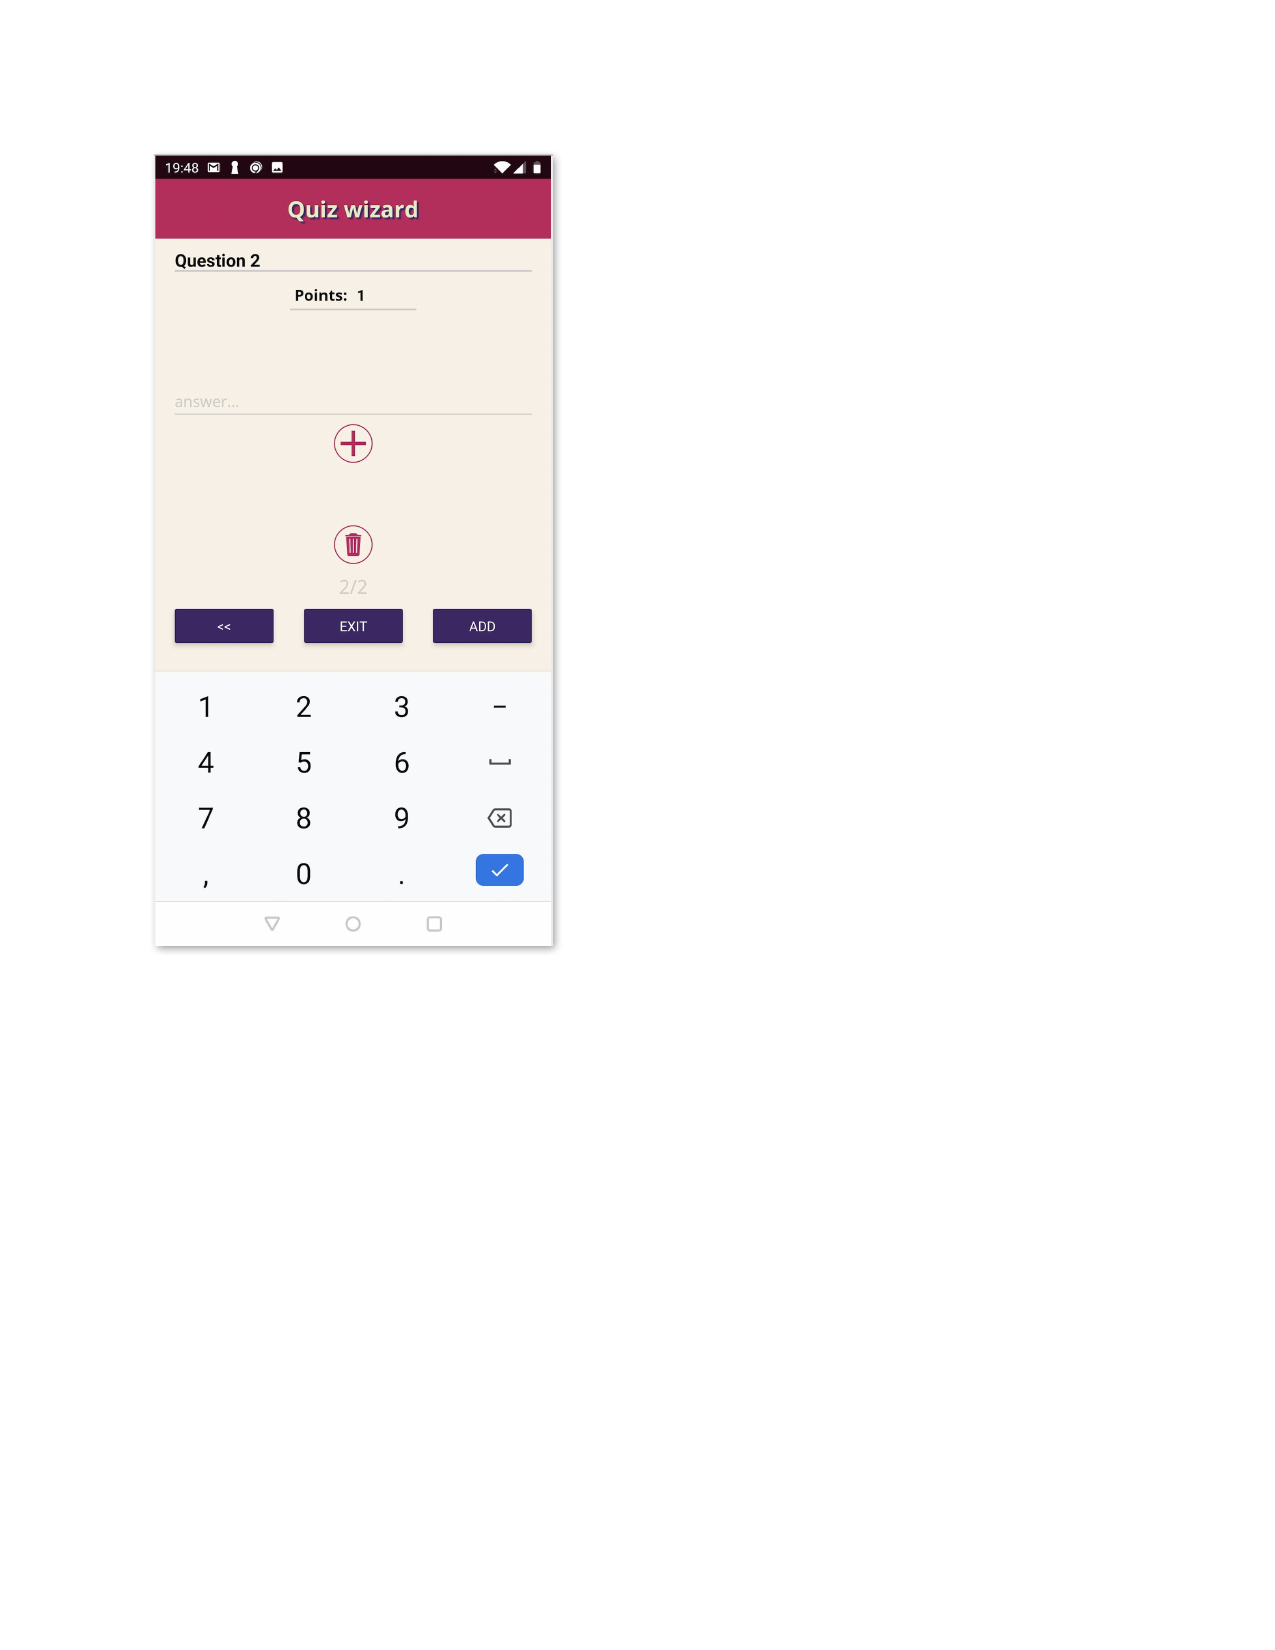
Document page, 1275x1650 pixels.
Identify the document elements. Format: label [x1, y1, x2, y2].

picture [154, 154, 553, 946]
